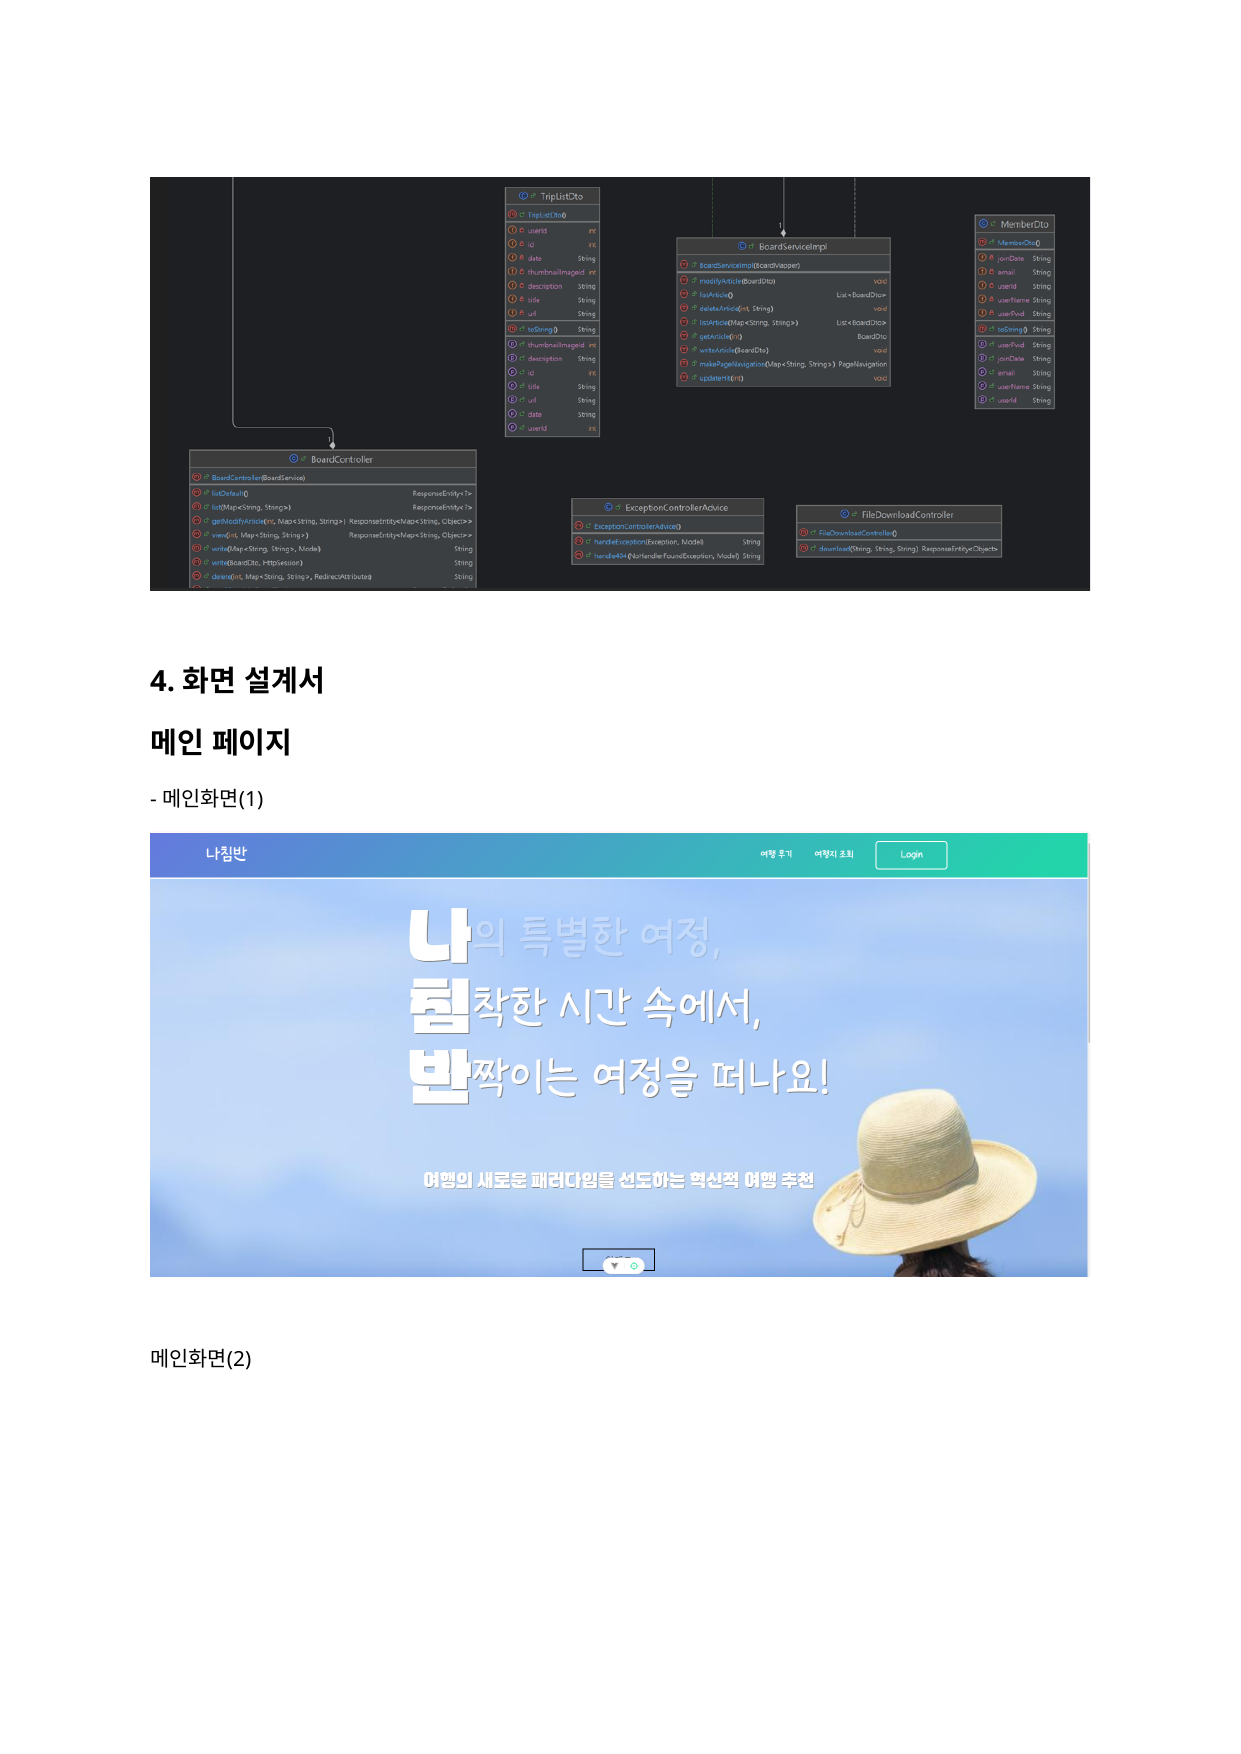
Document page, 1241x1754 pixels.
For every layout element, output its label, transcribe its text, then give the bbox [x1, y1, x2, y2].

picture [150, 177, 1091, 591]
text 4. 화면 설계서 [150, 657, 1090, 699]
text 메인 페이지 [150, 719, 1090, 762]
picture [150, 831, 1091, 1277]
text 메인화면(2) [150, 1342, 1090, 1373]
text - 메인화면(1) [150, 782, 1090, 812]
